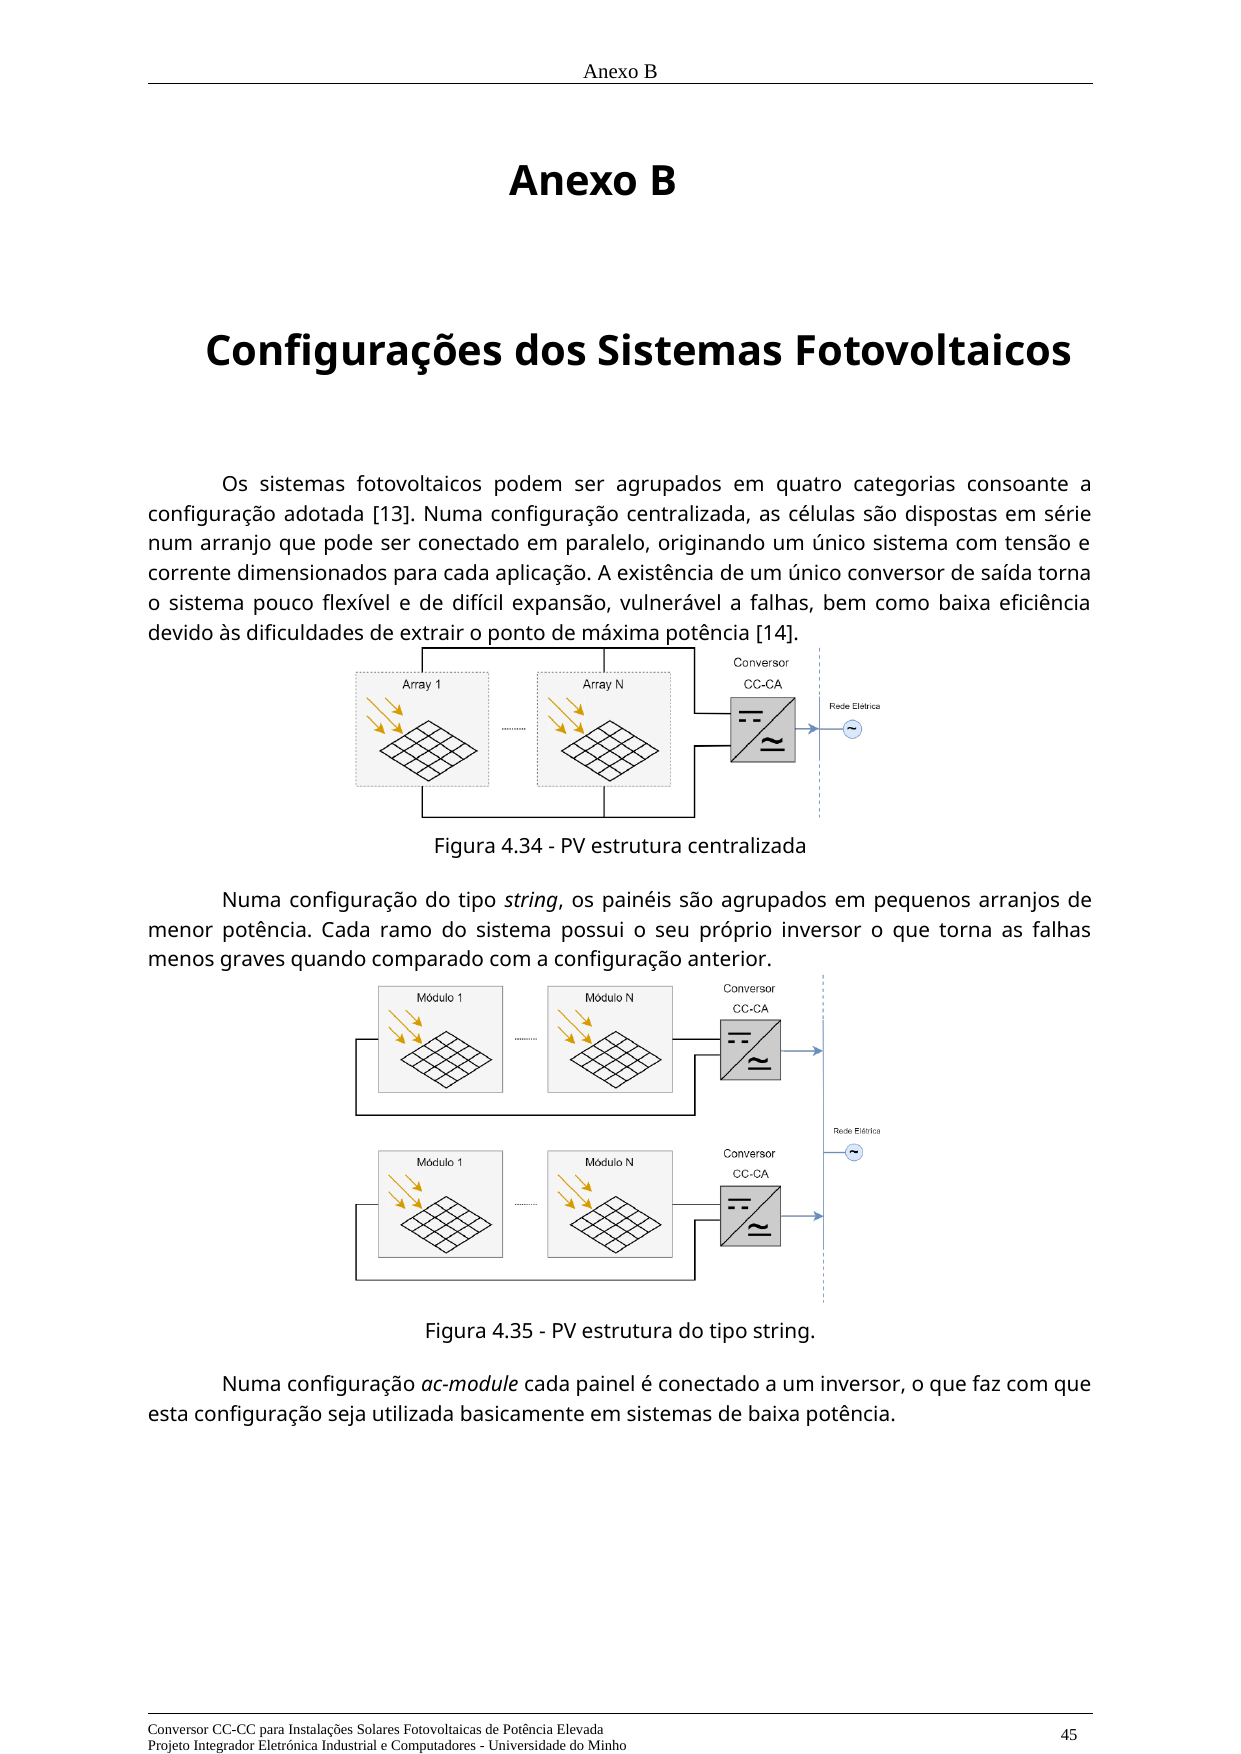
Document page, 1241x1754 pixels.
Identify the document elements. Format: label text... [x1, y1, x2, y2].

text Os sistemas fotovoltaicos podem ser agrupados em quatro categorias consoante a configuração adotada [13]. Numa configuração centralizada, as células são dispostas em série num arranjo que pode ser conectado em paralelo, originando um único sistema com tensão e corrente dimensionados para cada aplicação. A existência de um único conversor de saída torna o sistema pouco flexível e de difícil expansão, vulnerável a falhas, bem como baixa eficiência devido às dificuldades de extrair o ponto de máxima potência [14]. [148, 469, 1092, 646]
picture [355, 974, 885, 1304]
text Numa configuração ac-module cada painel é conectado a um inversor, o que faz com que esta configuração seja utilizada basicamente em sistemas de baixa potência. [148, 1369, 1092, 1427]
text Numa configuração do tipo string, os painéis são agrupados em pequenos arranjos de menor potência. Cada ramo do sistema possui o seu próprio inversor o que torna as falhas menos graves quando comparado com a configuração anterior. [148, 885, 1092, 973]
picture [355, 647, 885, 819]
list Configurações dos Sistemas Fotovoltaicos [148, 151, 1092, 378]
